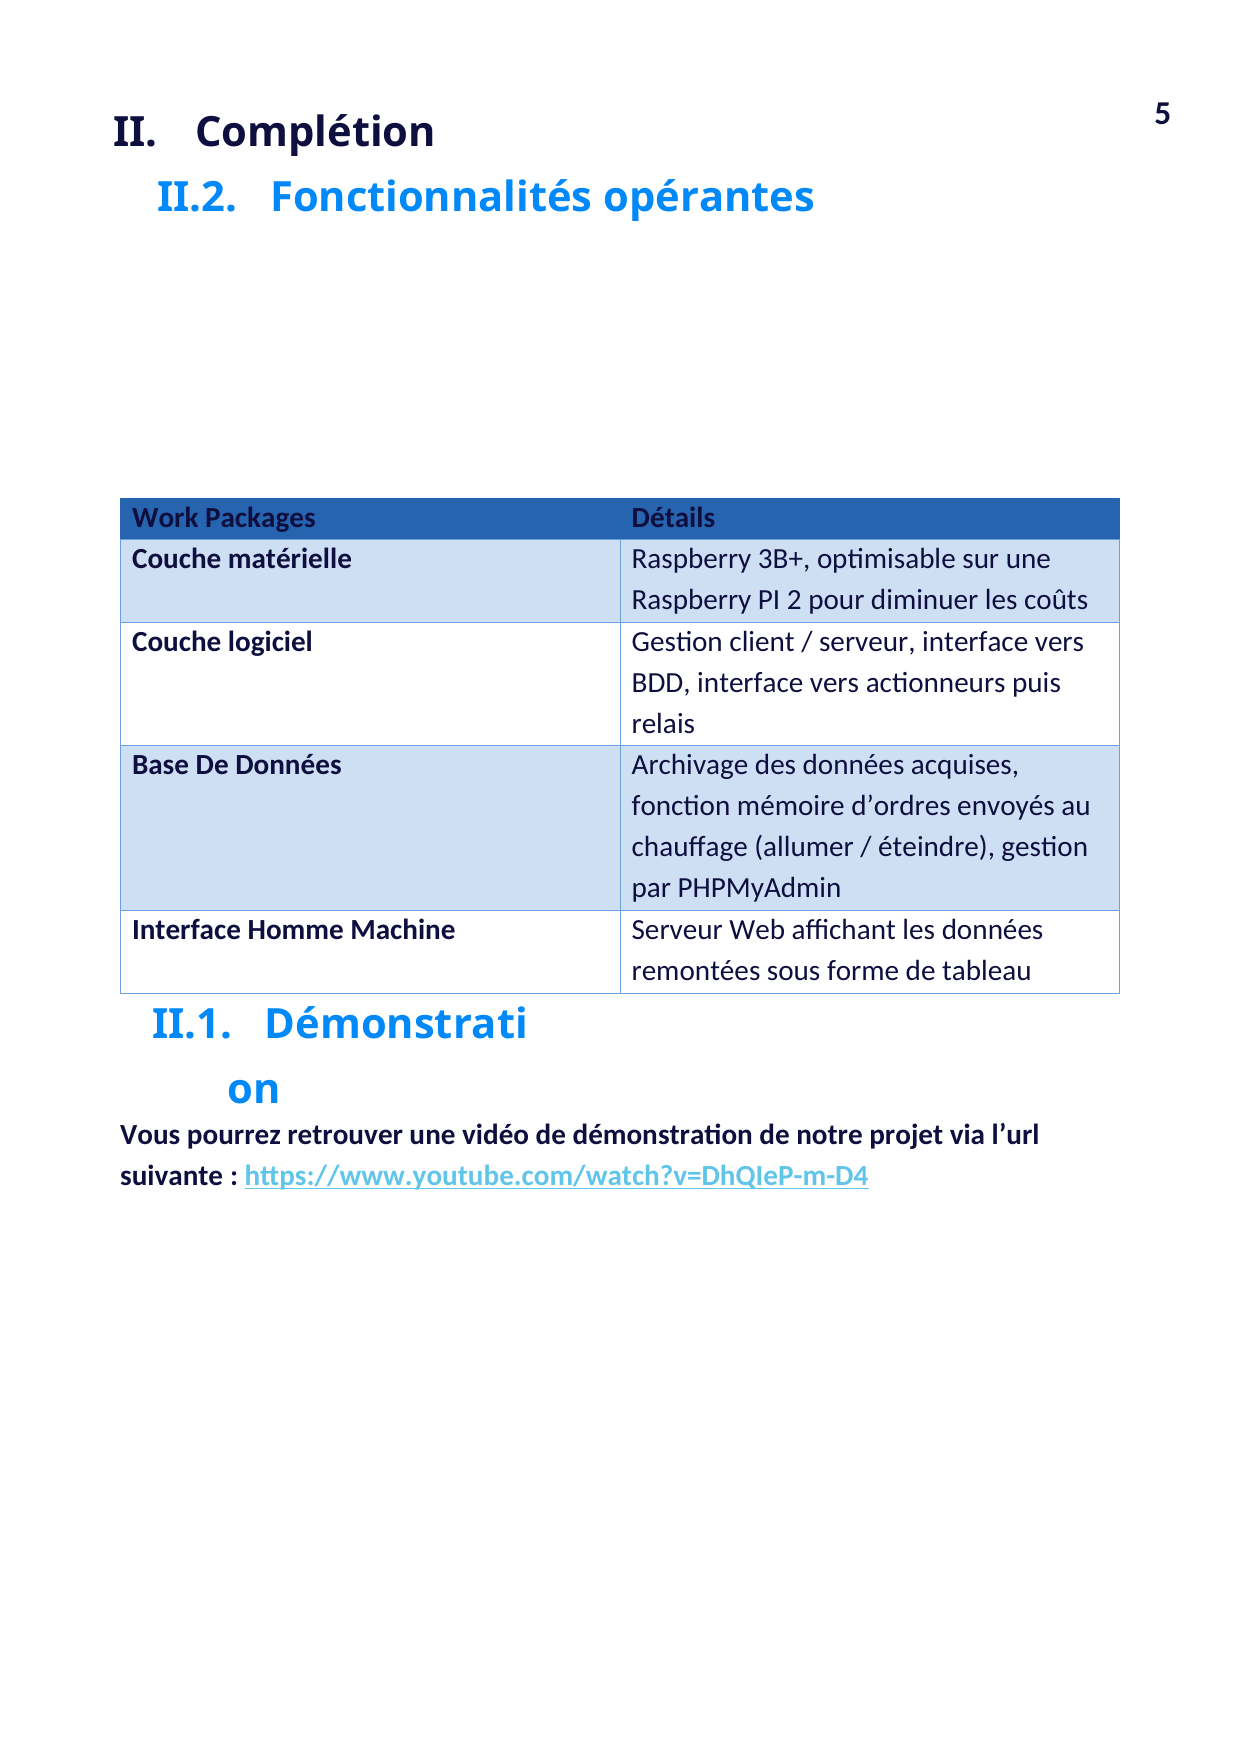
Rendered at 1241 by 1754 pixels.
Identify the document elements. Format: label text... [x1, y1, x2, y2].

table_cell Serveur Web affichant les données remontées sous forme de tableau [621, 911, 1119, 992]
table_header Work Packages [121, 499, 620, 539]
table_cell Interface Homme Machine [121, 911, 620, 992]
table_cell Couche matérielle [121, 540, 620, 622]
table_cell Raspberry 3B+, optimisable sur une Raspberry PI 2 pour diminuer les coûts [621, 540, 1119, 622]
table_cell Base De Données [121, 746, 620, 910]
subtitle Complétion [157, 101, 1120, 158]
table_cell Couche logiciel [121, 623, 620, 745]
text Vous pourrez retrouver une vidéo de démonstration de notre projet via l’url suivante : https://www.youtube.com/watch?v=DhQIeP-m-D4 [120, 1116, 1120, 1193]
table_cell Archivage des données acquises, fonction mémoire d’ordres envoyés au chauffage (allumer / éteindre), gestion par PHPMyAdmin [621, 746, 1119, 910]
subtitle Démonstration [152, 993, 543, 1116]
table_cell Gestion client / serveur, interface vers BDD, interface vers actionneurs puis relais [621, 623, 1119, 745]
table_header Détails [621, 499, 1119, 539]
subtitle Fonctionnalités opérantes [157, 167, 1120, 223]
